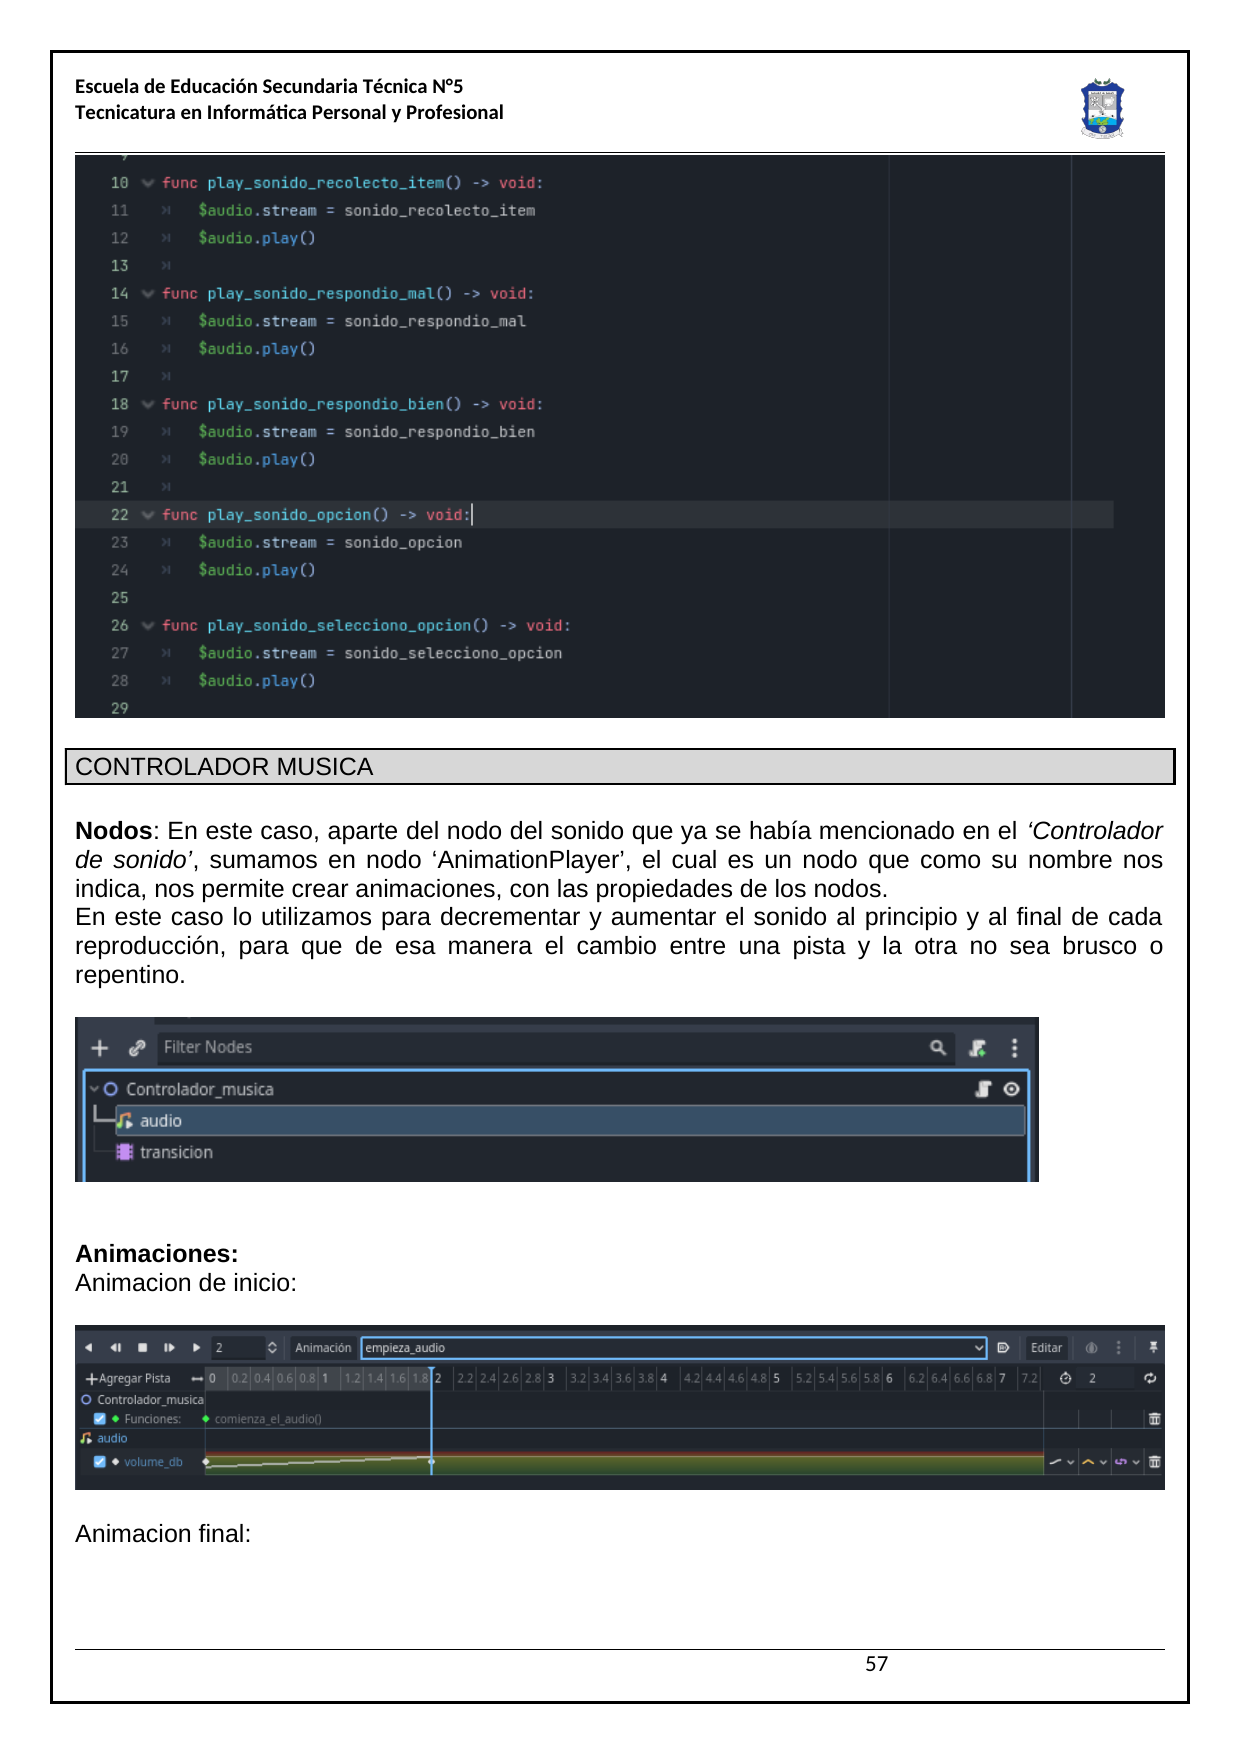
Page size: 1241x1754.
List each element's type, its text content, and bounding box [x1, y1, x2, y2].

list En este caso lo utilizamos para decrementar y aumentar el sonido al principio y al final de cada reproducción, para que de esa manera el cambio entre una pista y la otra no sea brusco o repentino. [75, 902, 1165, 989]
list Animacion de inicio: [75, 1268, 1165, 1296]
list Nodos: En este caso, aparte del nodo del sonido que ya se había mencionado en el ‘Controlador de sonido’, sumamos en nodo ‘AnimationPlayer’, el cual es un nodo que como su nombre nos indica, nos permite crear animaciones, con las propiedades de los nodos. [75, 816, 1165, 902]
list CONTROLADOR MUSICA [67, 750, 1173, 783]
picture [75, 1017, 1039, 1182]
picture [75, 155, 1165, 718]
picture [75, 1325, 1165, 1490]
list Animacion final: [75, 1519, 1165, 1547]
list Animaciones: [75, 1239, 1165, 1268]
picture [1077, 77, 1128, 139]
